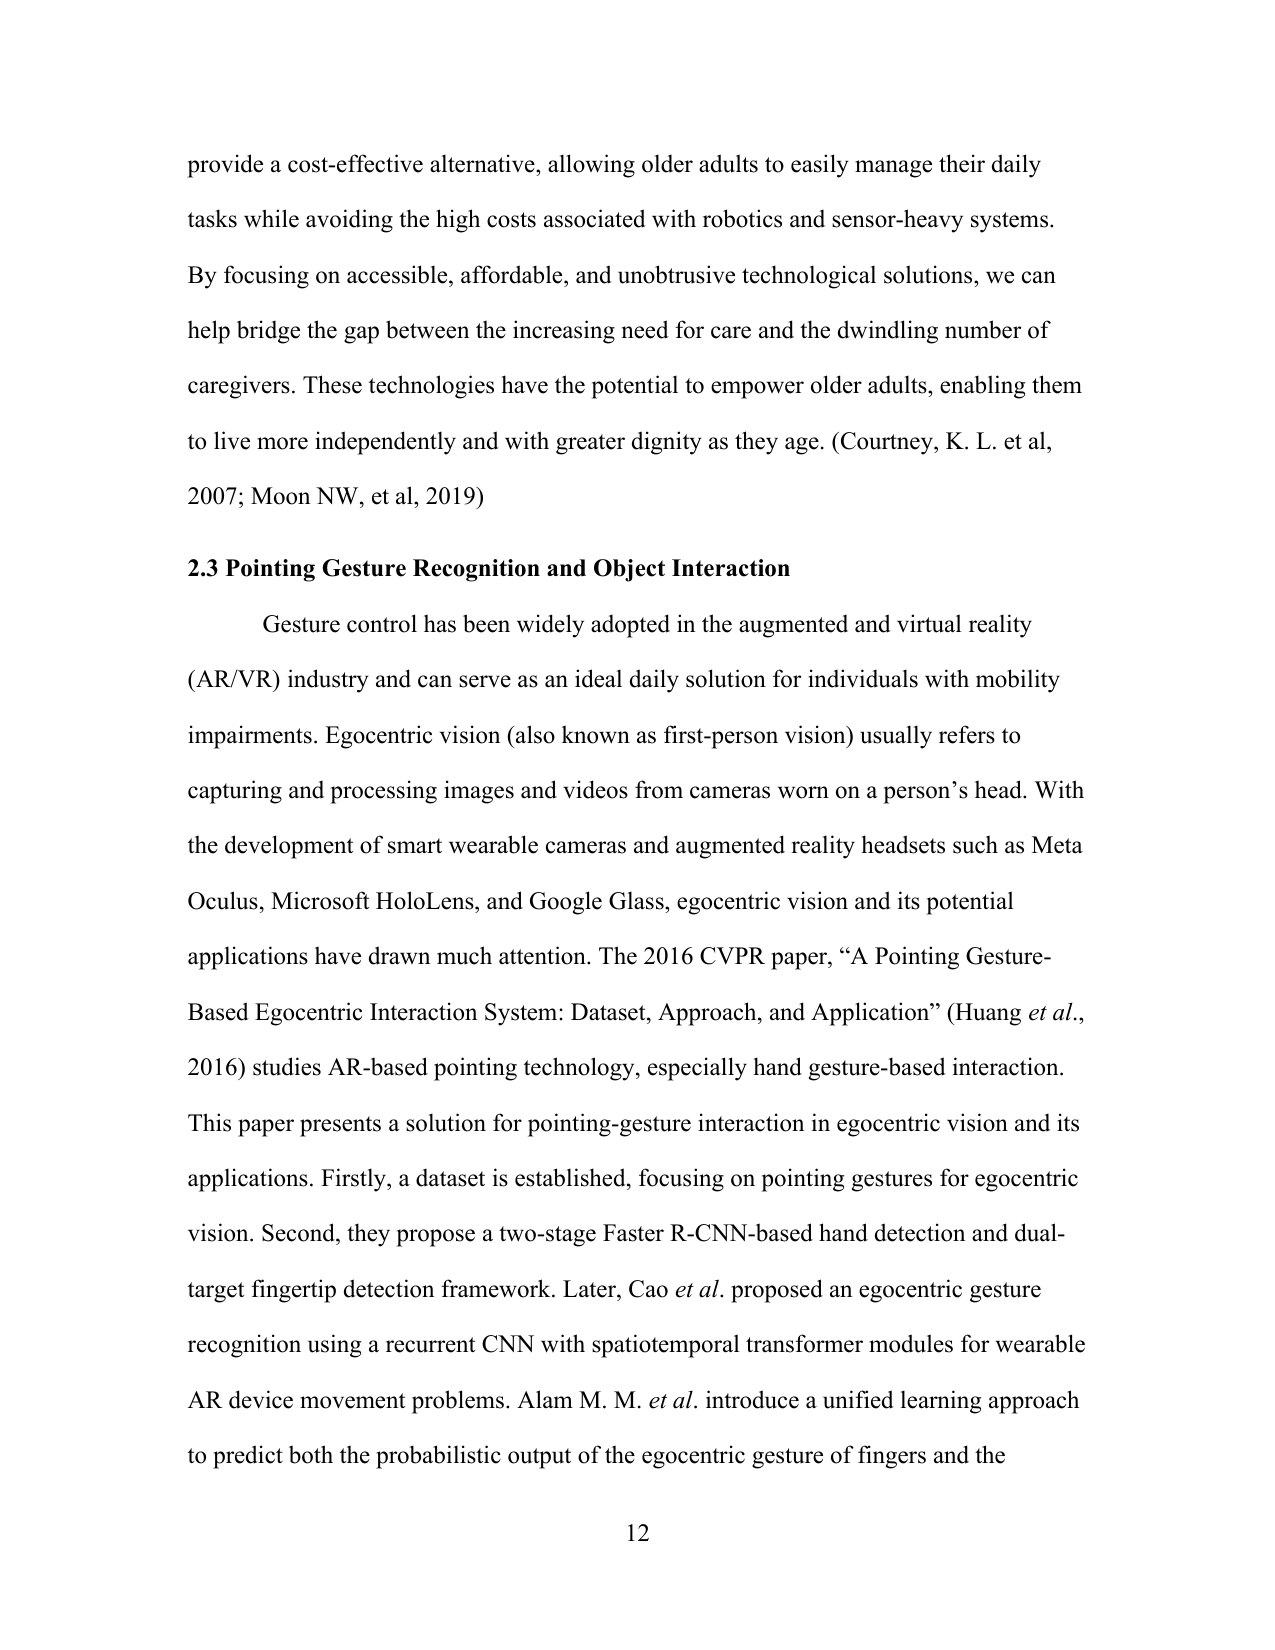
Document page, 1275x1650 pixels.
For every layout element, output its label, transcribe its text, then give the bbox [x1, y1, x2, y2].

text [187, 150, 1087, 510]
subtitle 2.3 Pointing Gesture Recognition and Object Interaction [187, 554, 1087, 582]
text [187, 610, 1087, 1469]
